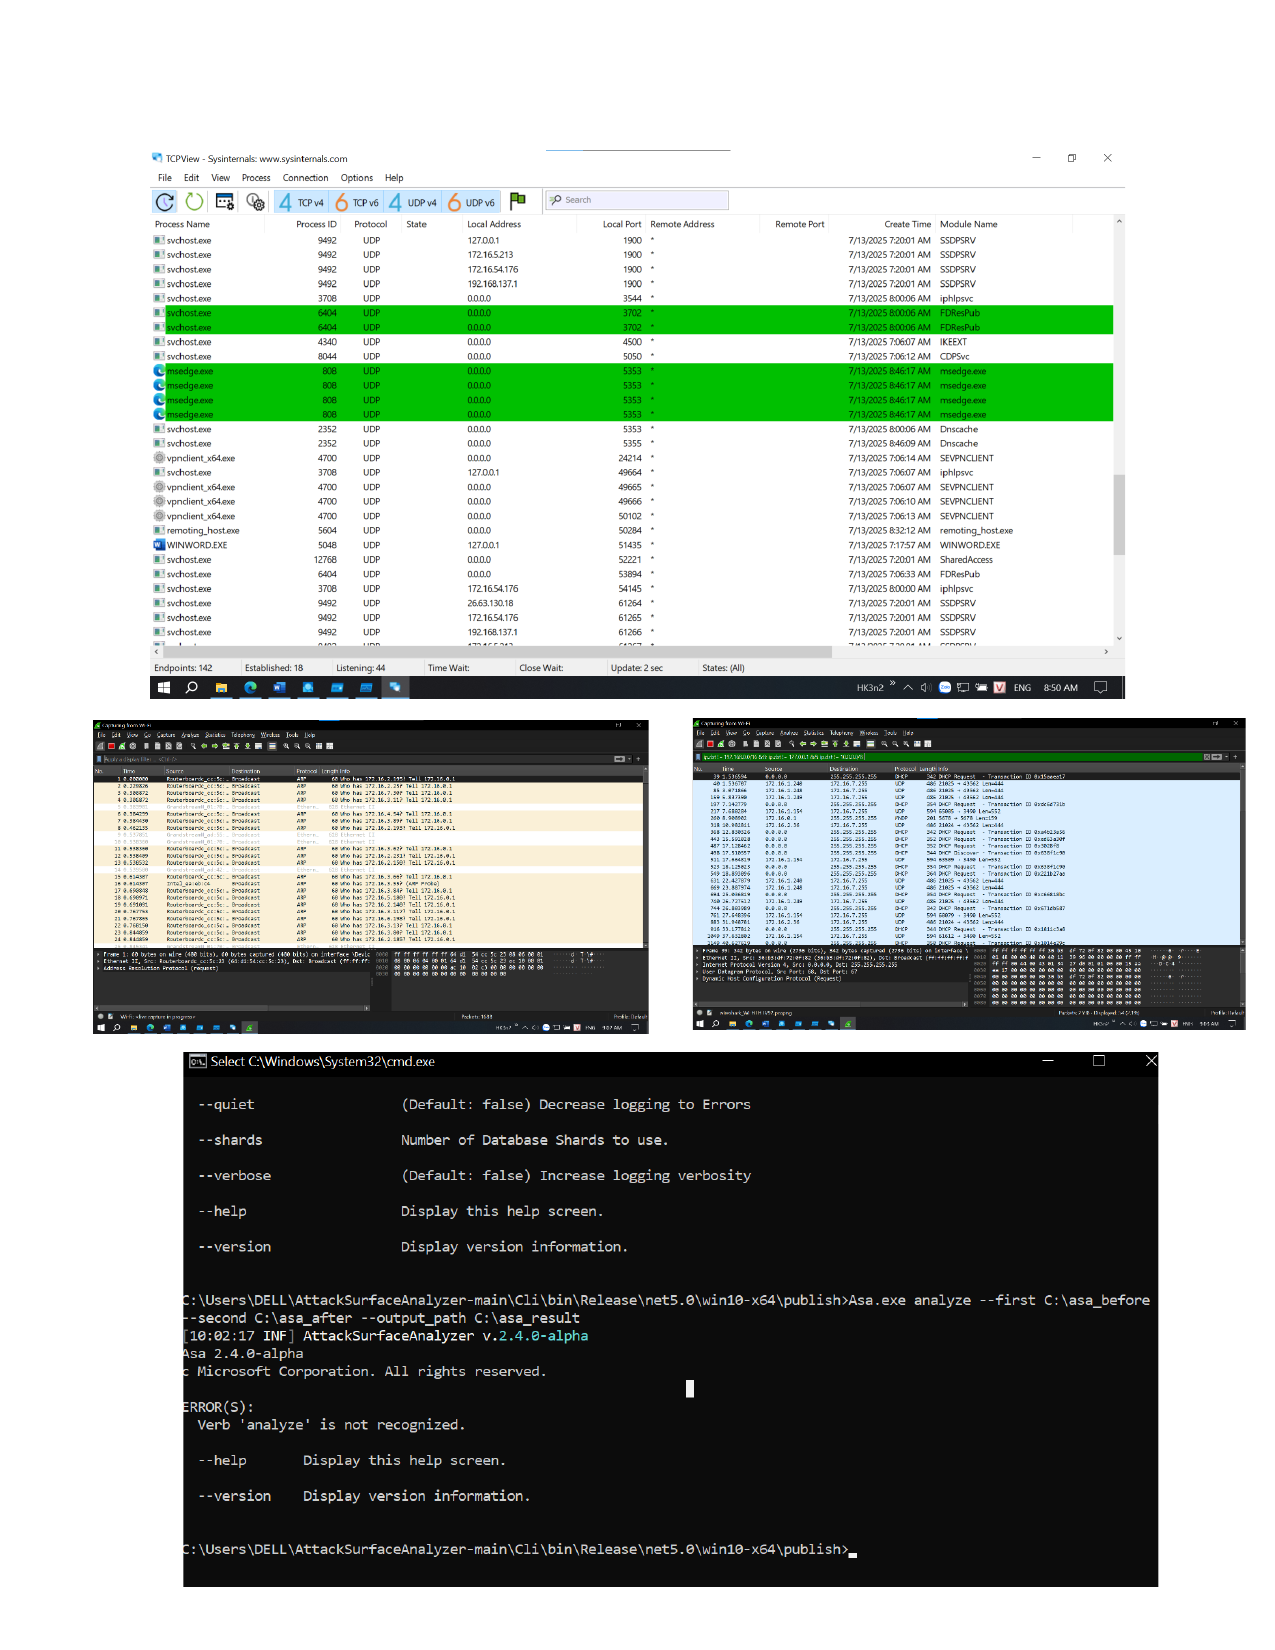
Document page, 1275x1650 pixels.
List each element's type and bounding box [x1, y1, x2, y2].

picture [183, 1052, 1159, 1587]
picture [692, 718, 1246, 1030]
picture [93, 720, 649, 1034]
picture [150, 150, 1125, 699]
